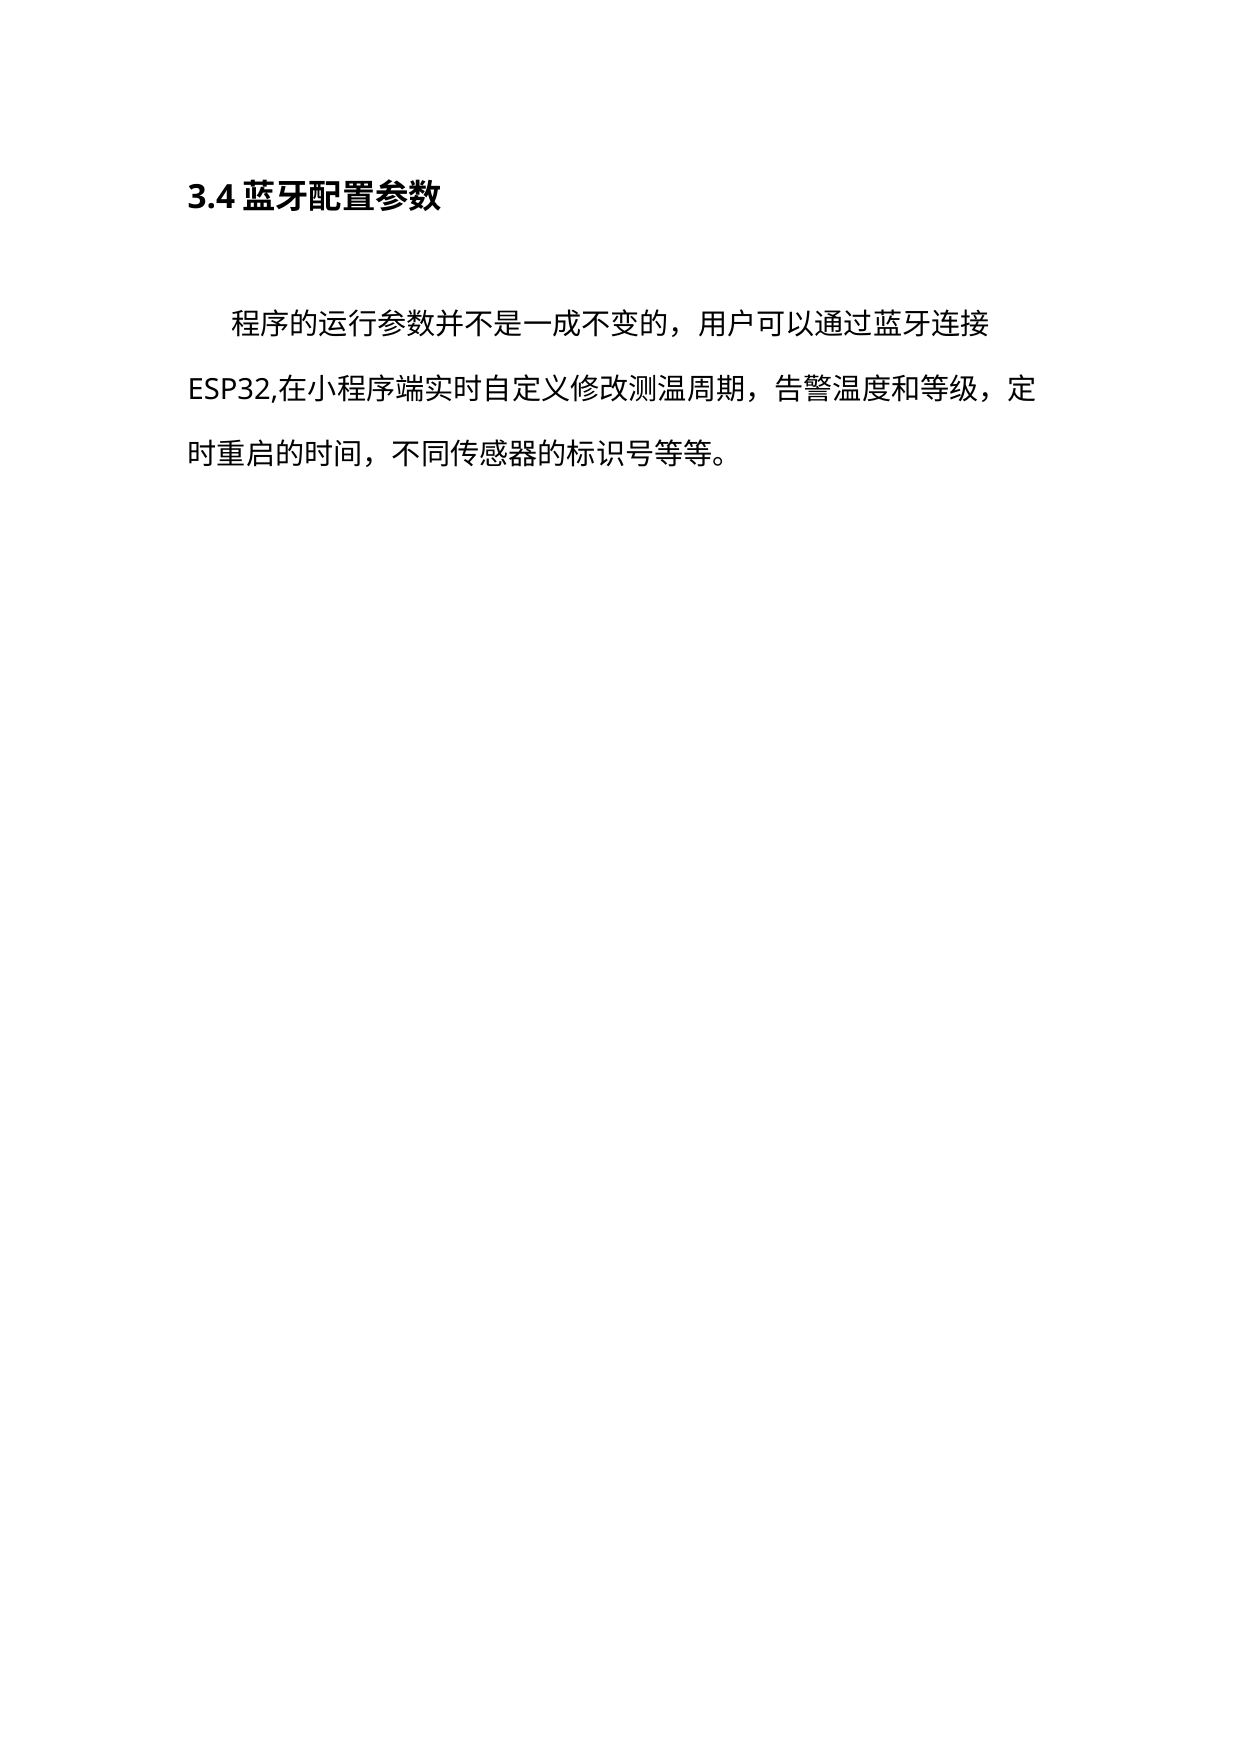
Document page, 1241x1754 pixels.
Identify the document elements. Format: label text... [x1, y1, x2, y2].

text 程序的运行参数并不是一成不变的，用户可以通过蓝牙连接ESP32,在小程序端实时自定义修改测温周期，告警温度和等级，定时重启的时间，不同传感器的标识号等等。 [187, 289, 1053, 484]
subtitle 3.4蓝牙配置参数 [187, 162, 1053, 227]
